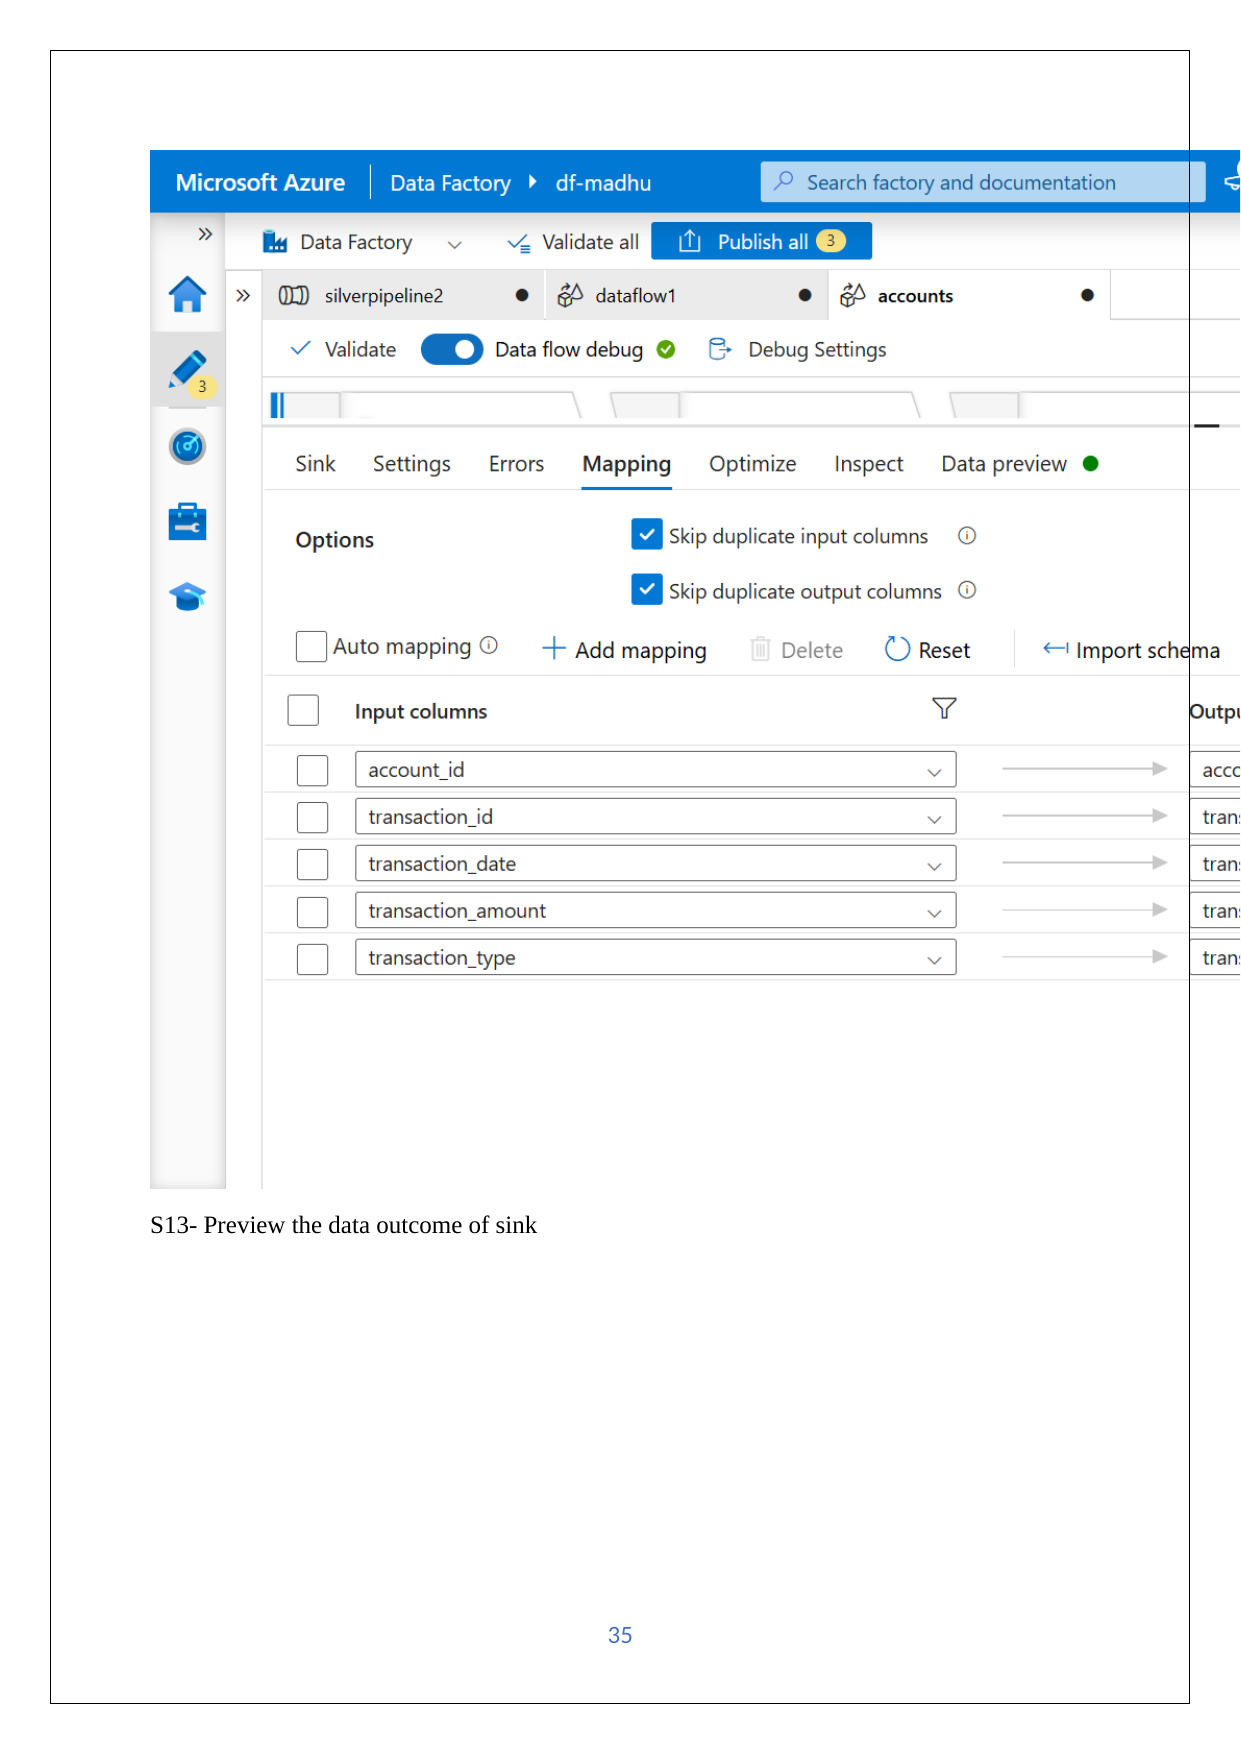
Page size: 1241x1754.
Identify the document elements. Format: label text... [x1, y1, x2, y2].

text S13- Preview the data outcome of sink [150, 1210, 1090, 1238]
picture [150, 150, 1189, 1189]
picture [1190, 150, 1241, 1189]
